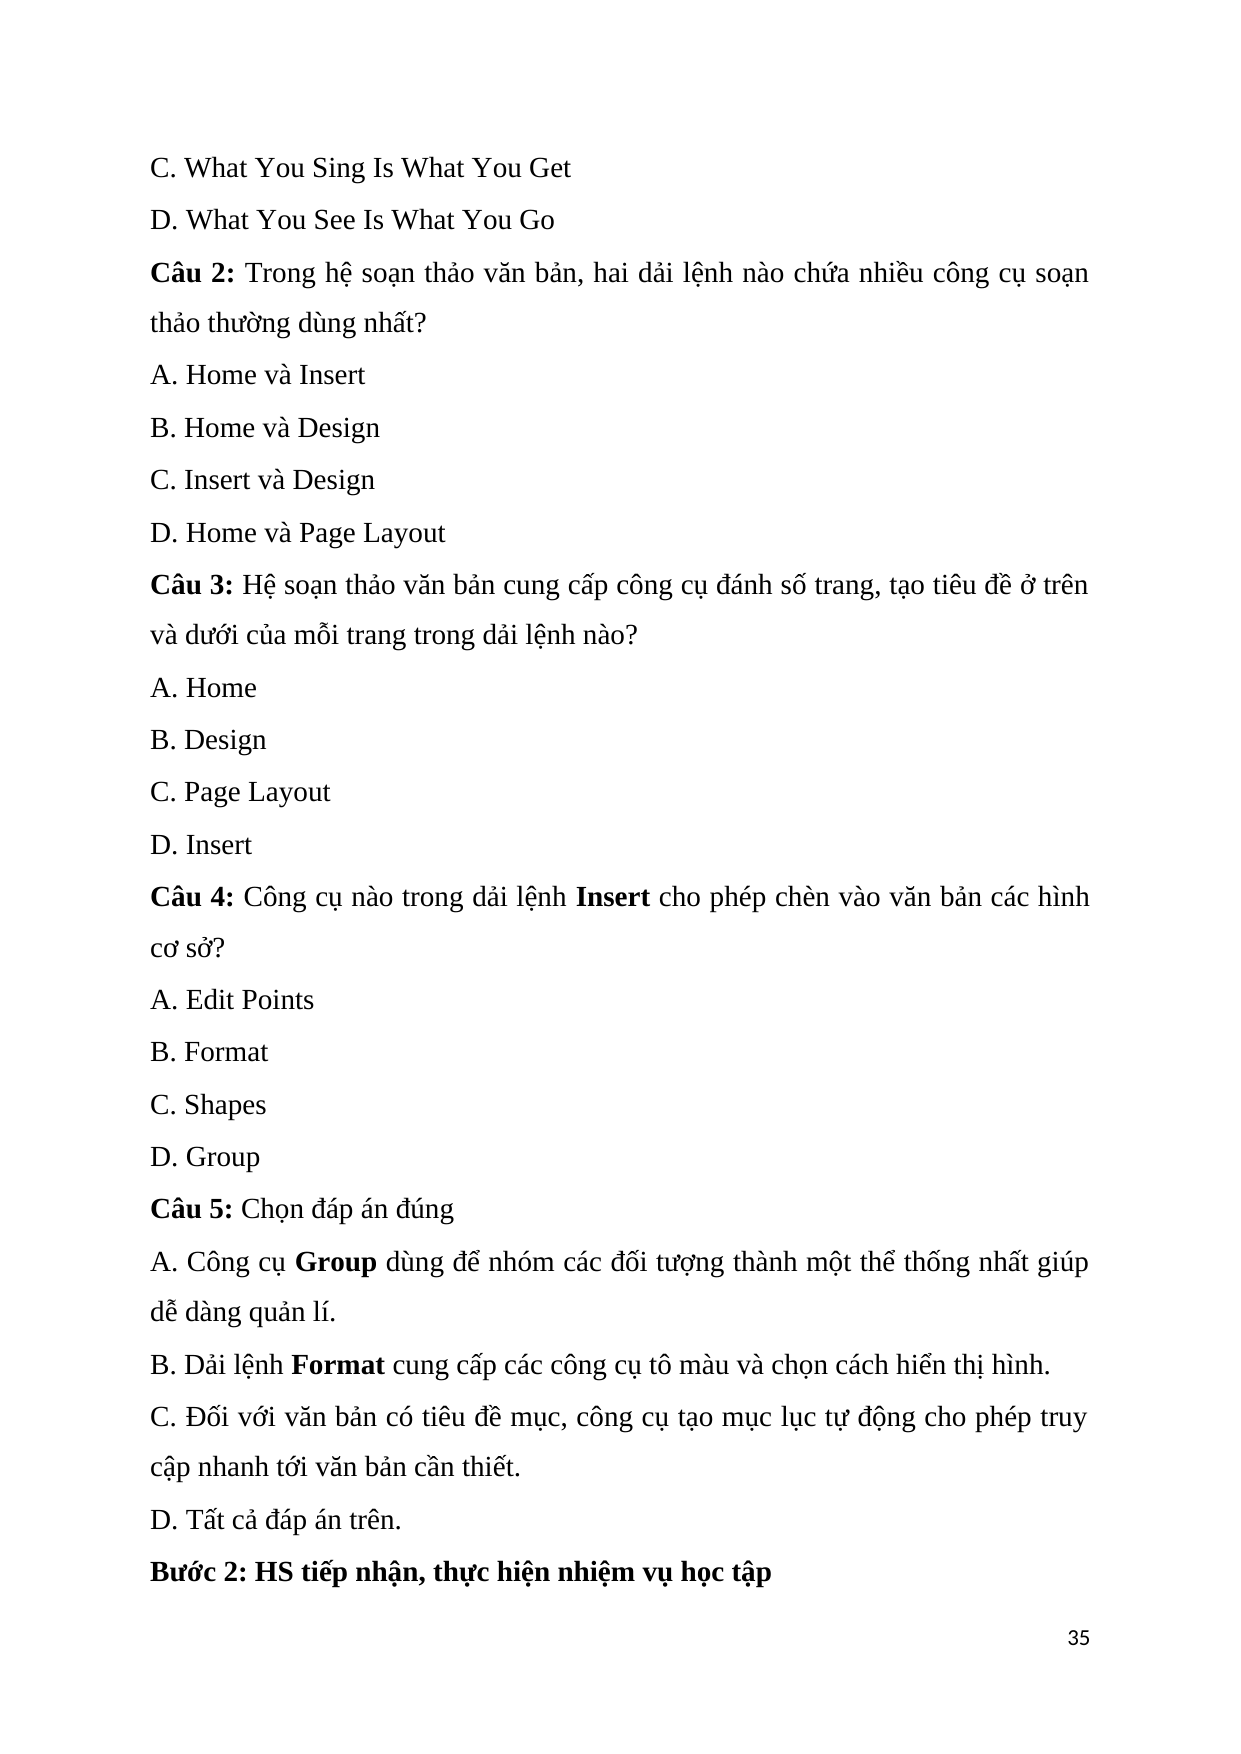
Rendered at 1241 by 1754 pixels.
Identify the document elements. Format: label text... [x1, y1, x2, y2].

text D. Insert [150, 827, 1090, 861]
text D. Group [150, 1139, 1090, 1173]
text Câu 3: Hệ soạn thảo văn bản cung cấp công cụ đánh số trang, tạo tiêu đề ở trên và dưới của mỗi trang trong dải lệnh nào? [150, 567, 1090, 651]
text C. Insert và Design [150, 462, 1090, 496]
text C. Page Layout [150, 774, 1090, 808]
text A. Công cụ Group dùng để nhóm các đối tượng thành một thể thống nhất giúp dễ dàng quản lí. [150, 1244, 1090, 1328]
text C. Đối với văn bản có tiêu đề mục, công cụ tạo mục lục tự động cho phép truy cập nhanh tới văn bản cần thiết. [150, 1399, 1090, 1483]
text A. Home [150, 670, 1090, 703]
text Câu 2: Trong hệ soạn thảo văn bản, hai dải lệnh nào chứa nhiều công cụ soạn thảo thường dùng nhất? [150, 255, 1090, 339]
text A. Edit Points [150, 982, 1090, 1016]
text D. Tất cả đáp án trên. [150, 1502, 1090, 1535]
text B. Format [150, 1034, 1090, 1068]
text D. What You See Is What You Go [150, 202, 1090, 236]
text Bước 2: HS tiếp nhận, thực hiện nhiệm vụ học tập [150, 1554, 1090, 1588]
text C. Shapes [150, 1087, 1090, 1120]
text Câu 4: Công cụ nào trong dải lệnh Insert cho phép chèn vào văn bản các hình cơ sở? [150, 879, 1090, 963]
text B. Dải lệnh Format cung cấp các công cụ tô màu và chọn cách hiển thị hình. [150, 1347, 1090, 1380]
text A. Home và Insert [150, 357, 1090, 391]
text B. Design [150, 722, 1090, 756]
text B. Home và Design [150, 410, 1090, 443]
text Câu 5: Chọn đáp án đúng [150, 1192, 1090, 1225]
text D. Home và Page Layout [150, 515, 1090, 548]
text C. What You Sing Is What You Get [150, 150, 1090, 183]
